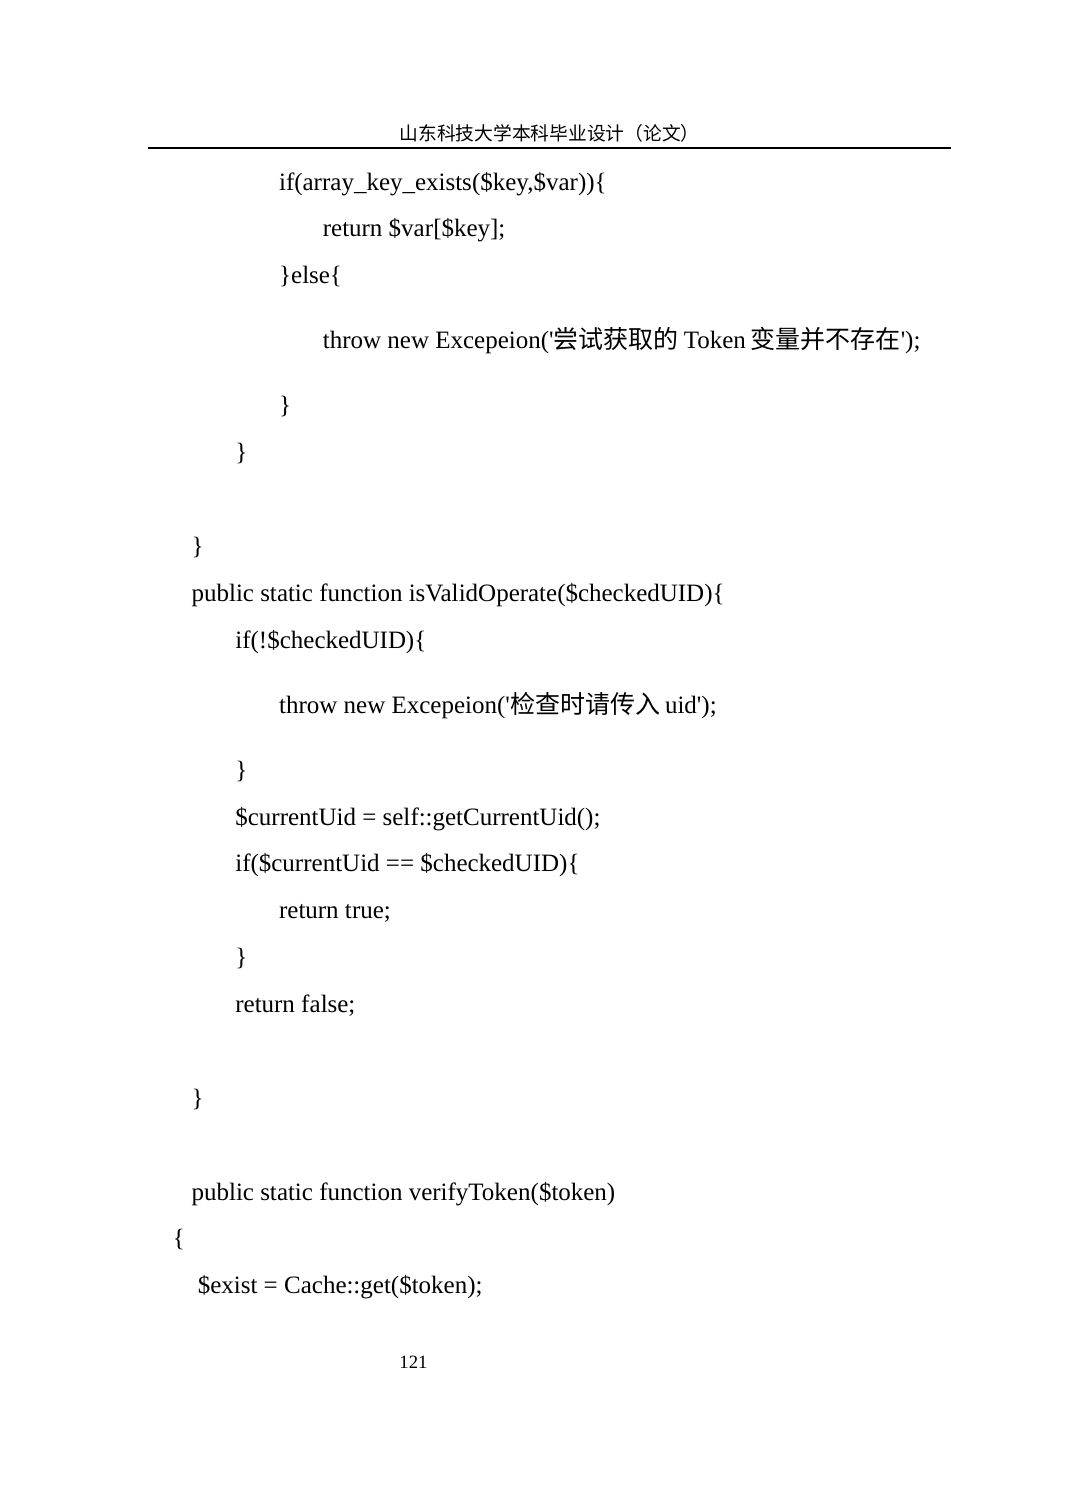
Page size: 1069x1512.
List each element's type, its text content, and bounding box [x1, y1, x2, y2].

text } [148, 435, 951, 468]
text $exist = Cache::get($token); [148, 1268, 951, 1301]
text } [148, 529, 951, 562]
text if(!$checkedUID){ [148, 623, 951, 655]
text $currentUid = self::getCurrentUid(); [148, 800, 951, 832]
text { [148, 1222, 951, 1254]
text if($currentUid == $checkedUID){ [148, 847, 951, 879]
text } [148, 940, 951, 973]
text public static function verifyToken($token) [148, 1175, 951, 1207]
text if(array_key_exists($key,$var)){ [148, 165, 951, 197]
text } [148, 753, 951, 785]
text } [148, 1081, 951, 1113]
text throw new Excepeion('尝试获取的Token变量并不存在'); [148, 305, 951, 370]
text return true; [148, 893, 951, 926]
text return false; [148, 987, 951, 1020]
text }else{ [148, 258, 951, 291]
text throw new Excepeion('检查时请传入uid'); [148, 670, 951, 735]
text public static function isValidOperate($checkedUID){ [148, 576, 951, 608]
text return $var[$key]; [148, 212, 951, 244]
text } [148, 388, 951, 421]
